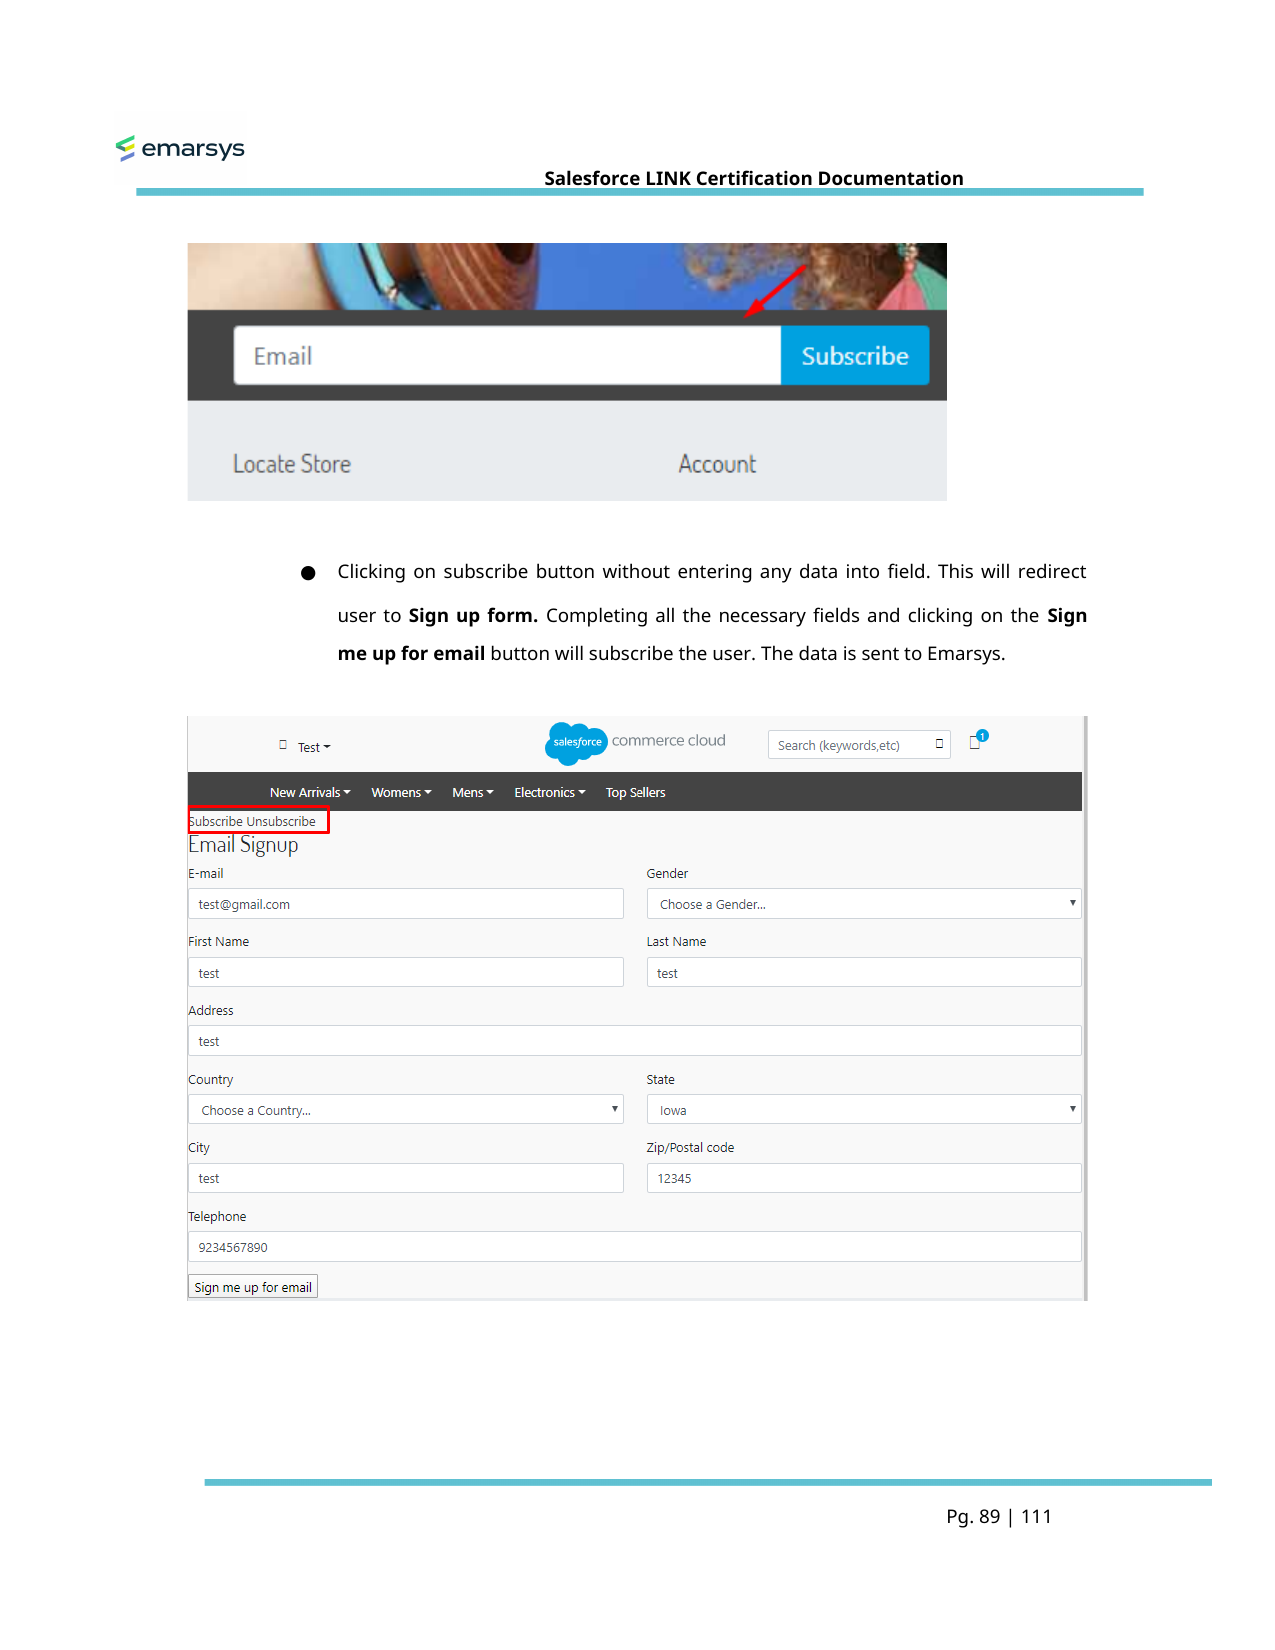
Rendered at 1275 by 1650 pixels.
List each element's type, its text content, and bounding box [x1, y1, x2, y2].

picture [136, 188, 1144, 196]
list Clicking on subscribe button without entering any data into field. This will redirect user to Sign up form. Completing all the necessary fields and clicking on the Sign me up for email button will subscribe the user. The data is sent to Emarsys. [300, 551, 1087, 666]
picture [187, 243, 947, 501]
picture [187, 716, 1088, 1301]
picture [204, 1479, 1212, 1486]
picture [113, 111, 247, 185]
